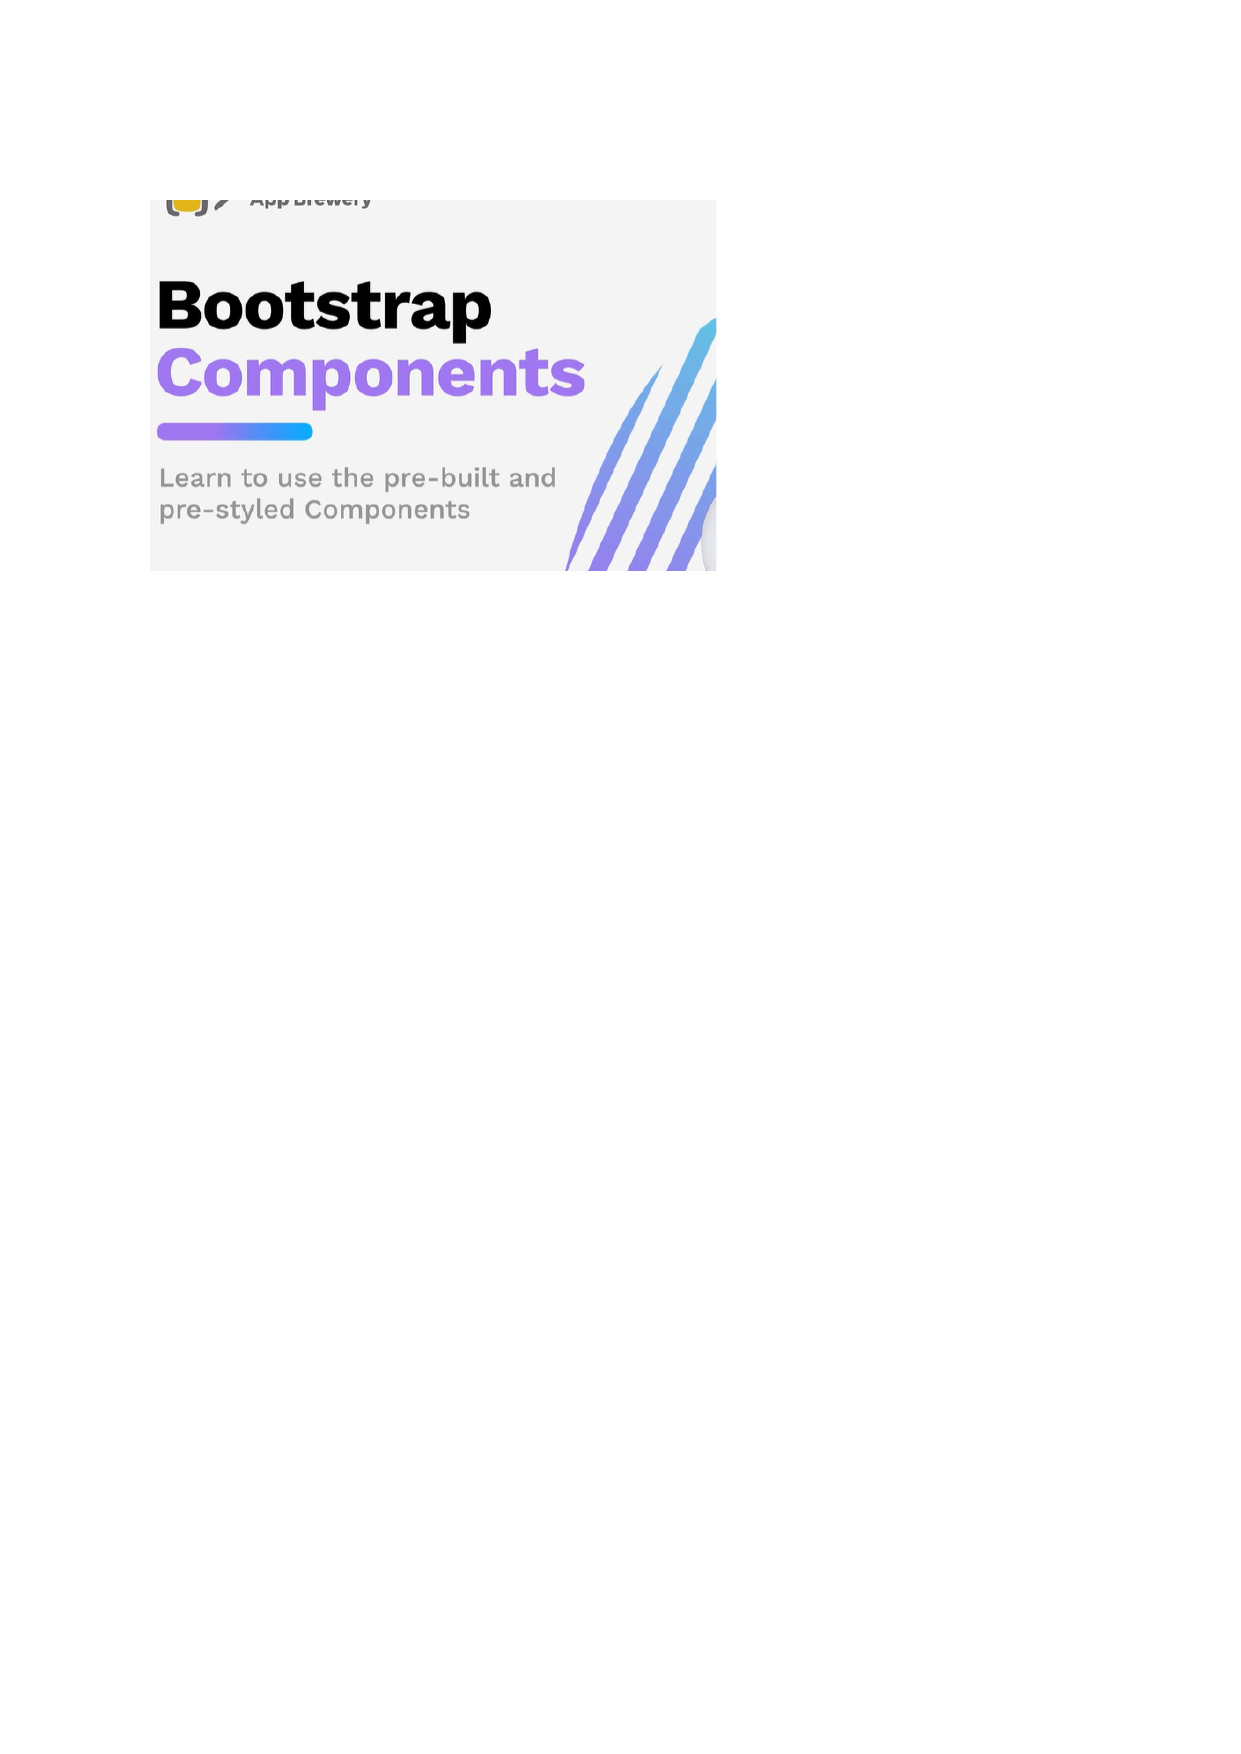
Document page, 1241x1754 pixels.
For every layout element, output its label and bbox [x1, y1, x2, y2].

picture [150, 200, 717, 571]
